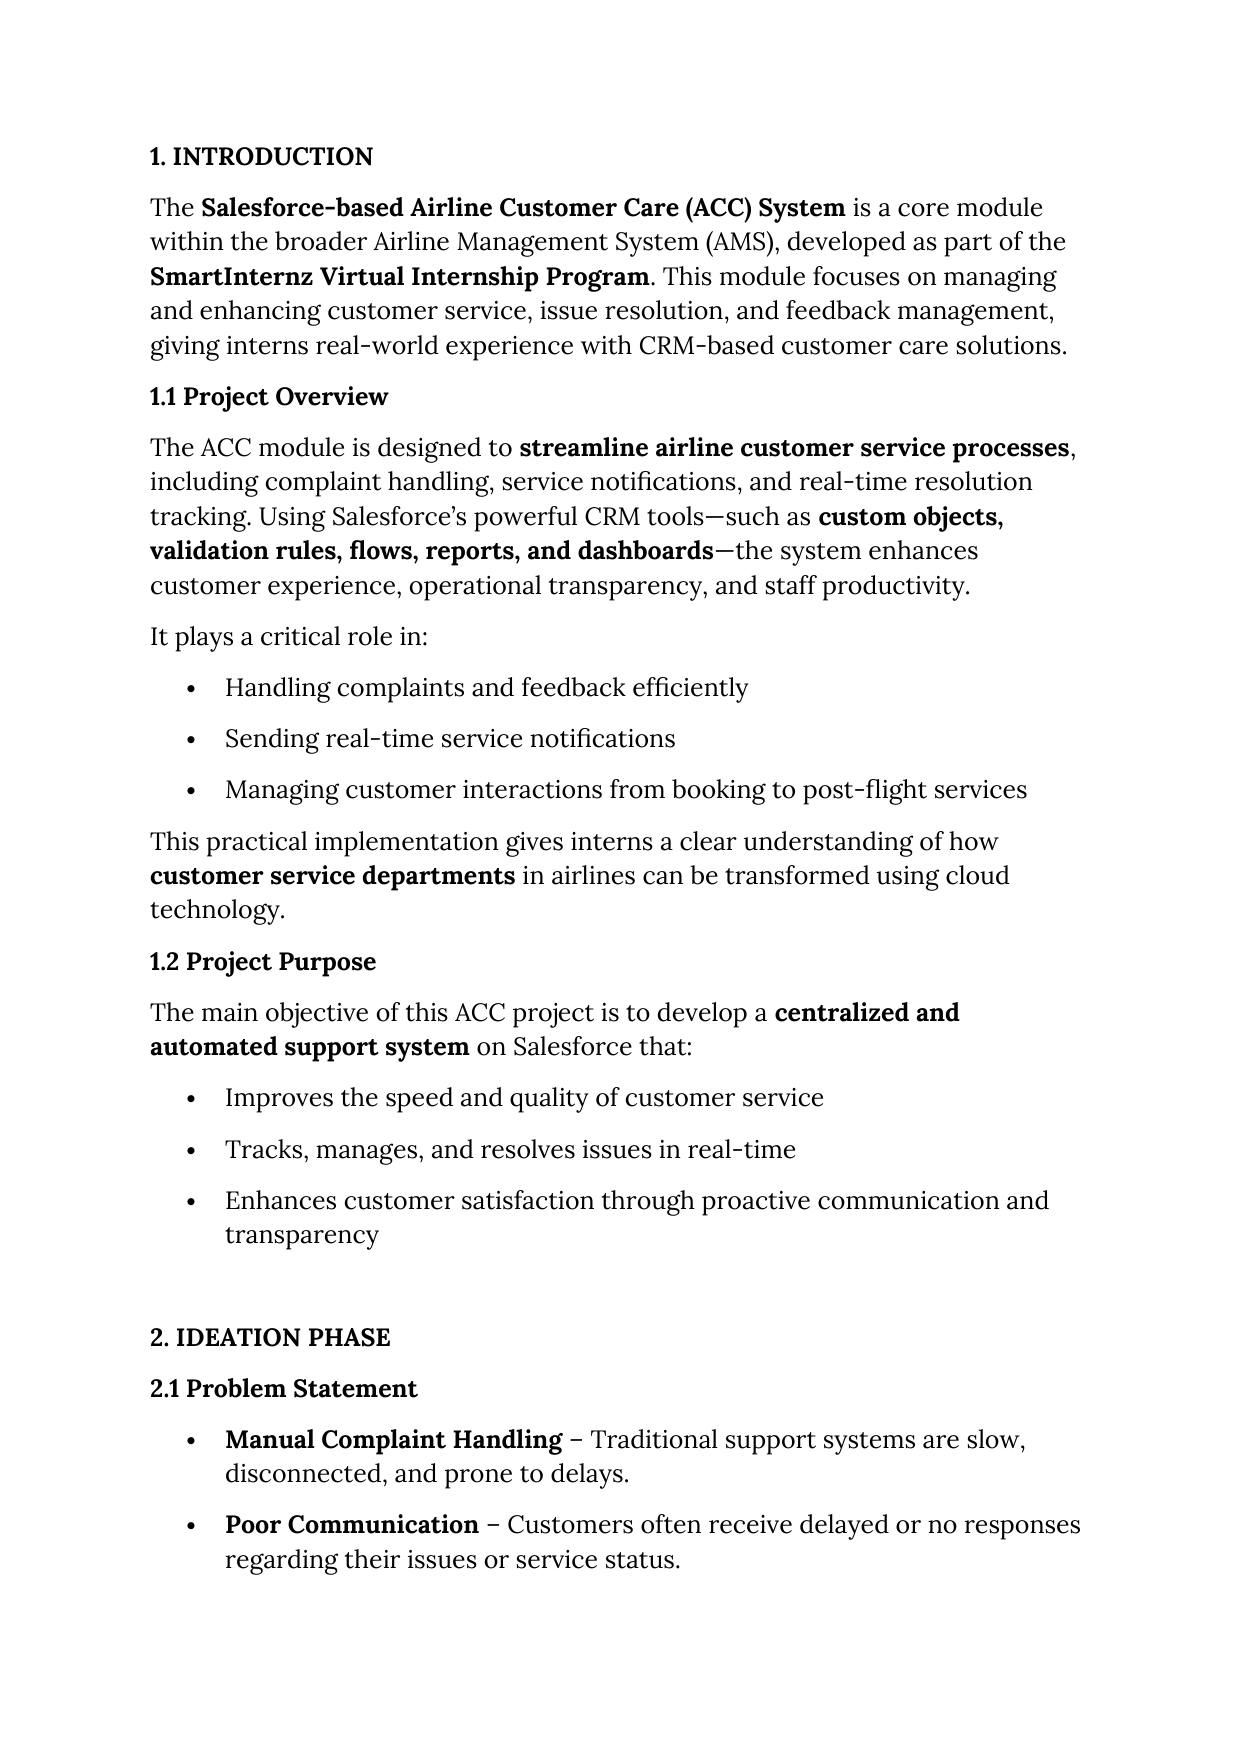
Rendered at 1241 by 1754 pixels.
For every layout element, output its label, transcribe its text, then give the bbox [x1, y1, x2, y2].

text 1. INTRODUCTION [150, 140, 1090, 172]
list Tracks, manages, and resolves issues in real-time [187, 1133, 1090, 1165]
list Poor Communication – Customers often receive delayed or no responses regarding their issues or service status. [187, 1509, 1090, 1575]
text 2.1 Problem Statement [150, 1372, 1090, 1404]
text 1.1 Project Overview [150, 380, 1090, 412]
text This practical implementation gives interns a clear understanding of how customer service departments in airlines can be transformed using cloud technology. [150, 825, 1090, 926]
list Enhances customer satisfaction through proactive communication and transparency [187, 1184, 1090, 1250]
text The ACC module is designed to streamline airline customer service processes, including complaint handling, service notifications, and real-time resolution tracking. Using Salesforce’s powerful CRM tools—such as custom objects, validation rules, flows, reports, and dashboards—the system enhances customer experience, operational transparency, and staff productivity. [150, 431, 1090, 601]
text The main objective of this ACC project is to develop a centralized and automated support system on Salesforce that: [150, 996, 1090, 1062]
list Handling complaints and feedback efficiently [187, 671, 1090, 703]
list Managing customer interactions from booking to post-flight services [187, 774, 1090, 806]
text The Salesforce-based Airline Customer Care (ACC) System is a core module within the broader Airline Management System (AMS), developed as part of the SmartInternz Virtual Internship Program. This module focuses on managing and enhancing customer service, issue resolution, and feedback management, giving interns real-world experience with CRM-based customer care solutions. [150, 191, 1090, 361]
list Improves the speed and quality of customer service [187, 1082, 1090, 1114]
list Manual Complaint Handling – Traditional support systems are slow, disconnected, and prone to delays. [187, 1423, 1090, 1489]
text 1.2 Project Purpose [150, 945, 1090, 977]
text It plays a critical role in: [150, 620, 1090, 652]
text 2. IDEATION PHASE [150, 1321, 1090, 1353]
list Sending real-time service notifications [187, 722, 1090, 754]
